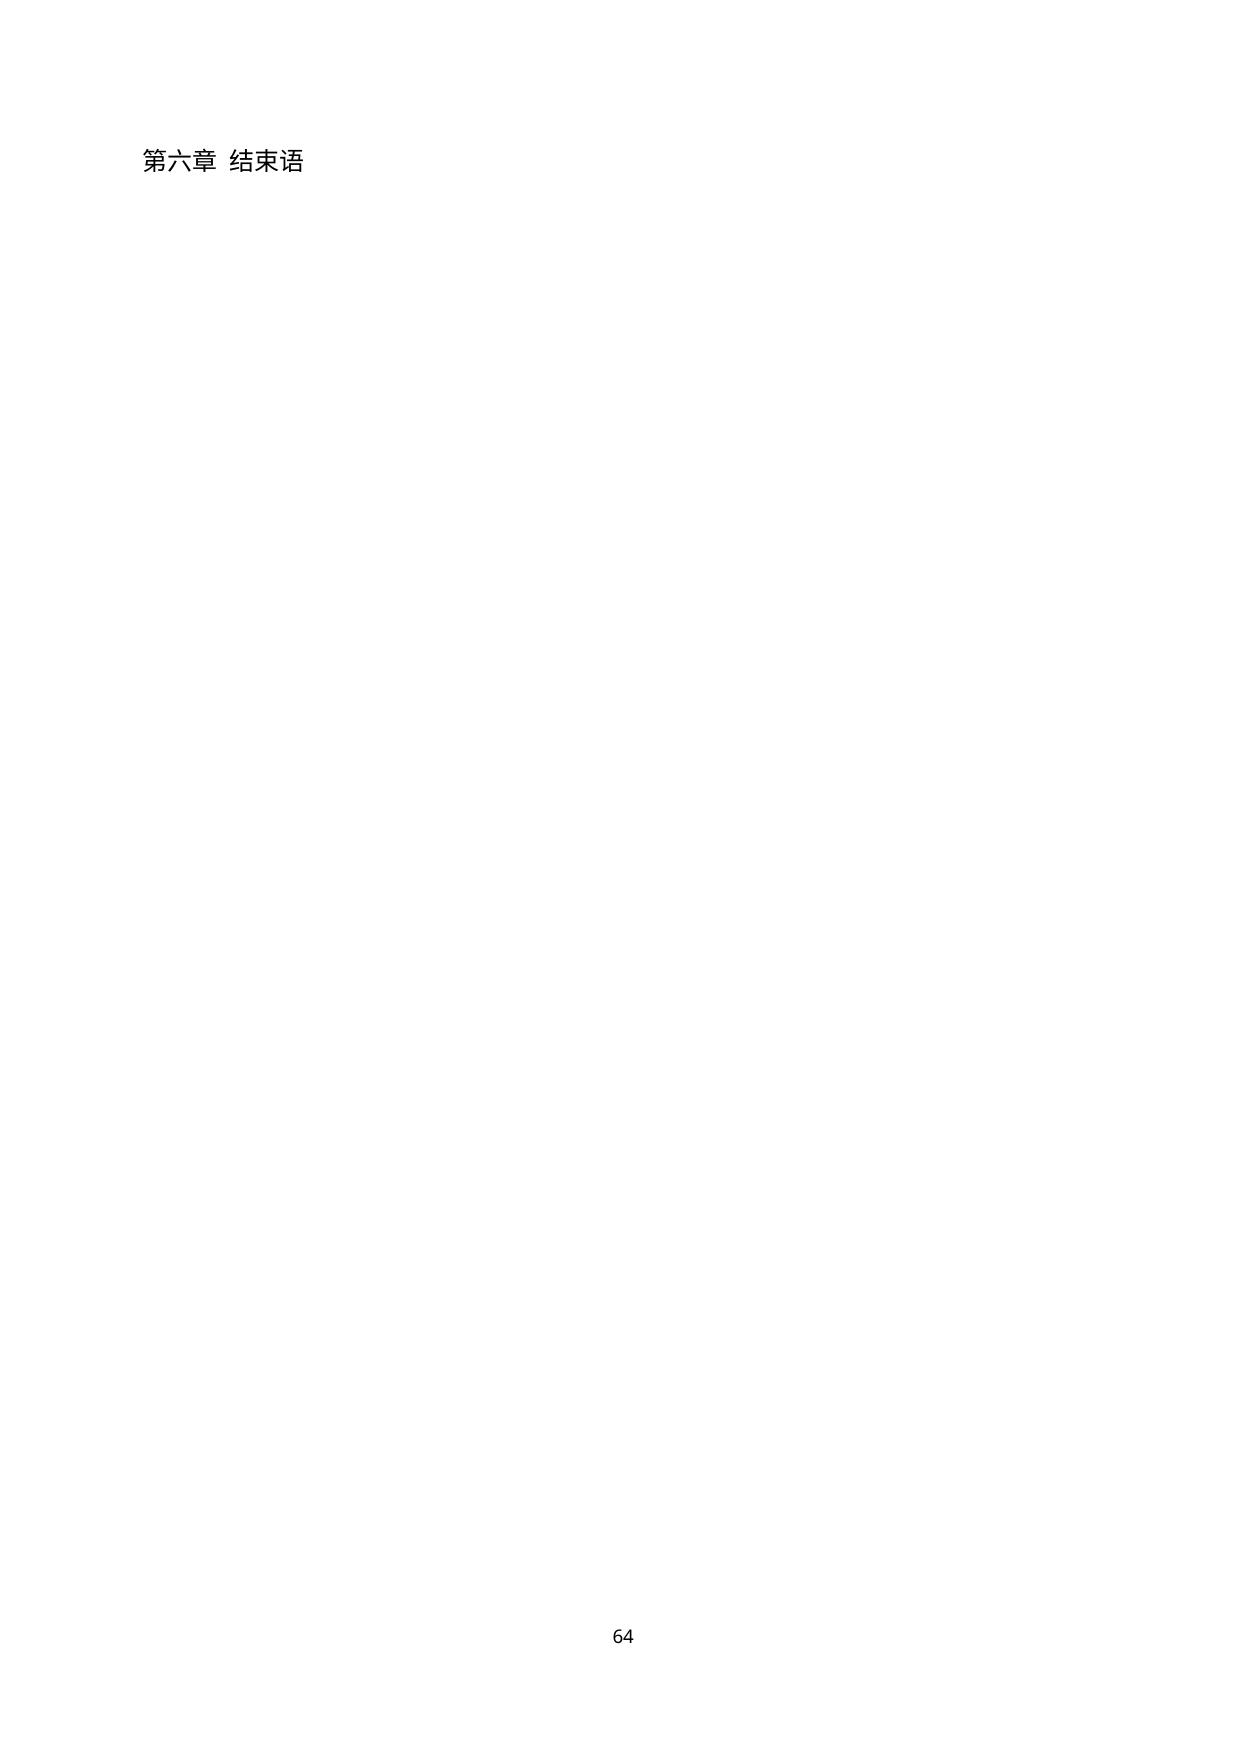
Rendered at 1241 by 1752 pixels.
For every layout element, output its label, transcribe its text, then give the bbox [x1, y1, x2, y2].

text 第六章 结束语 [142, 140, 1104, 181]
